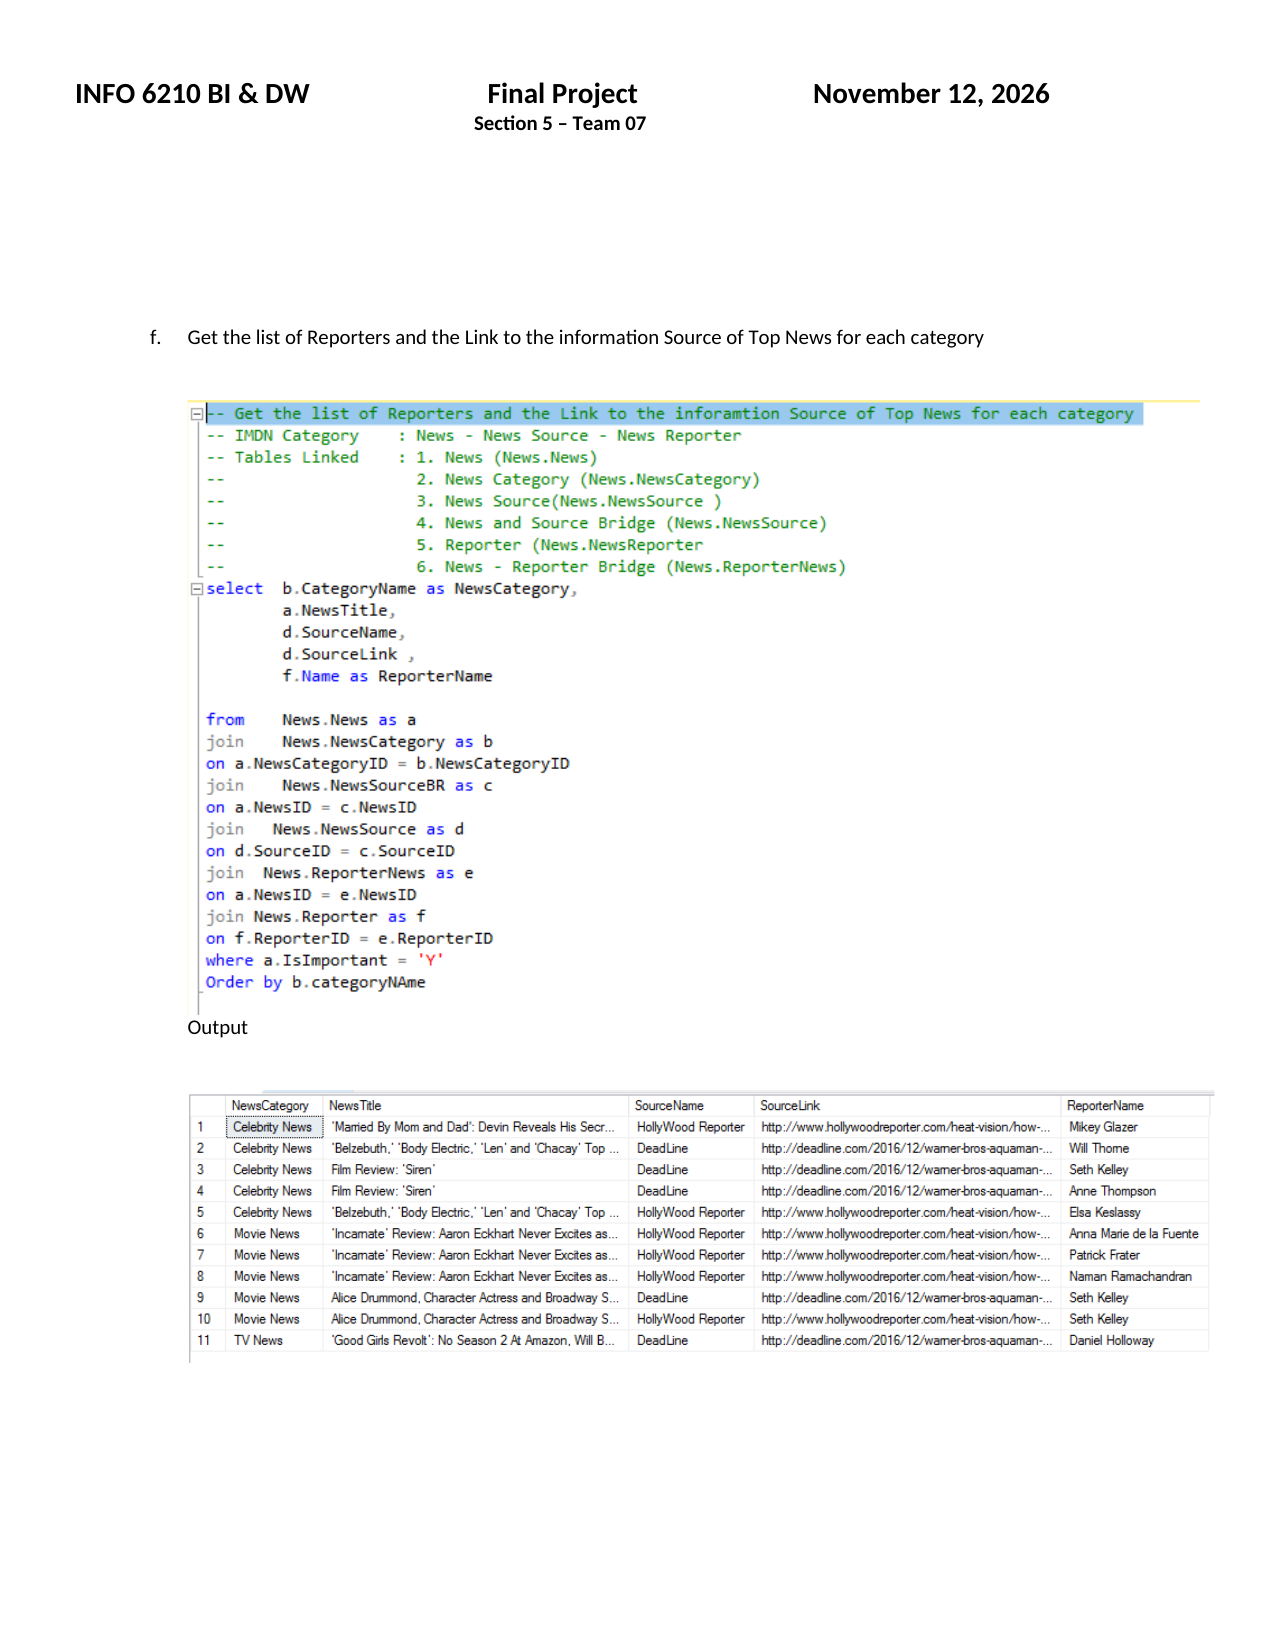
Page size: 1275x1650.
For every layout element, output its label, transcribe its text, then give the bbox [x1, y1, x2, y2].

text Output [187, 1015, 1200, 1040]
picture [187, 400, 1200, 1015]
picture [187, 1090, 1215, 1363]
list Get the list of Reporters and the Link to the information Source of Top News for each category [150, 324, 1200, 349]
